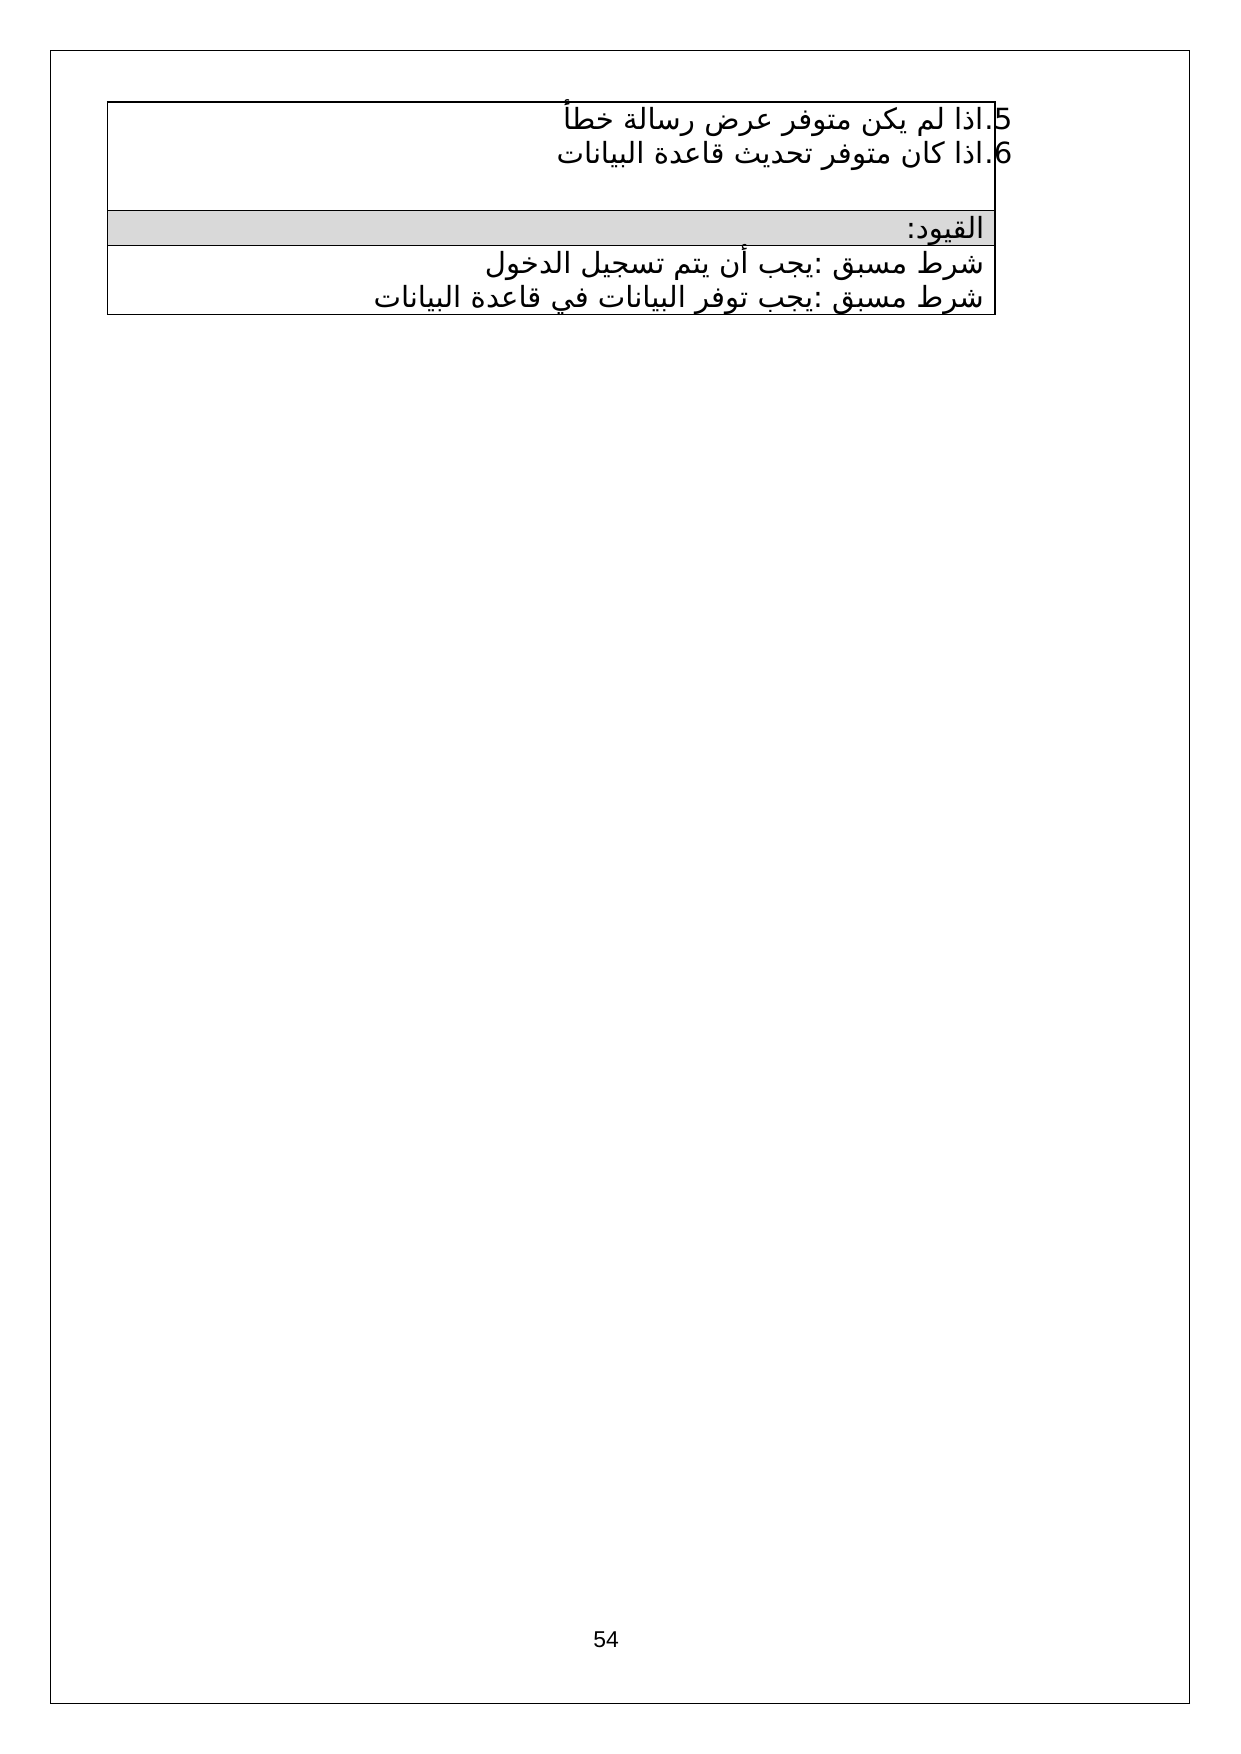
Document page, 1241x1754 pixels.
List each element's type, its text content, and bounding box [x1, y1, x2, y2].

table_cell القيود: [108, 211, 994, 245]
table_cell شرط مسبق :يجب أن يتم تسجيل الدخول شرط مسبق :يجب توفر البيانات في قاعدة البيانات [108, 246, 994, 314]
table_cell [108, 103, 994, 210]
